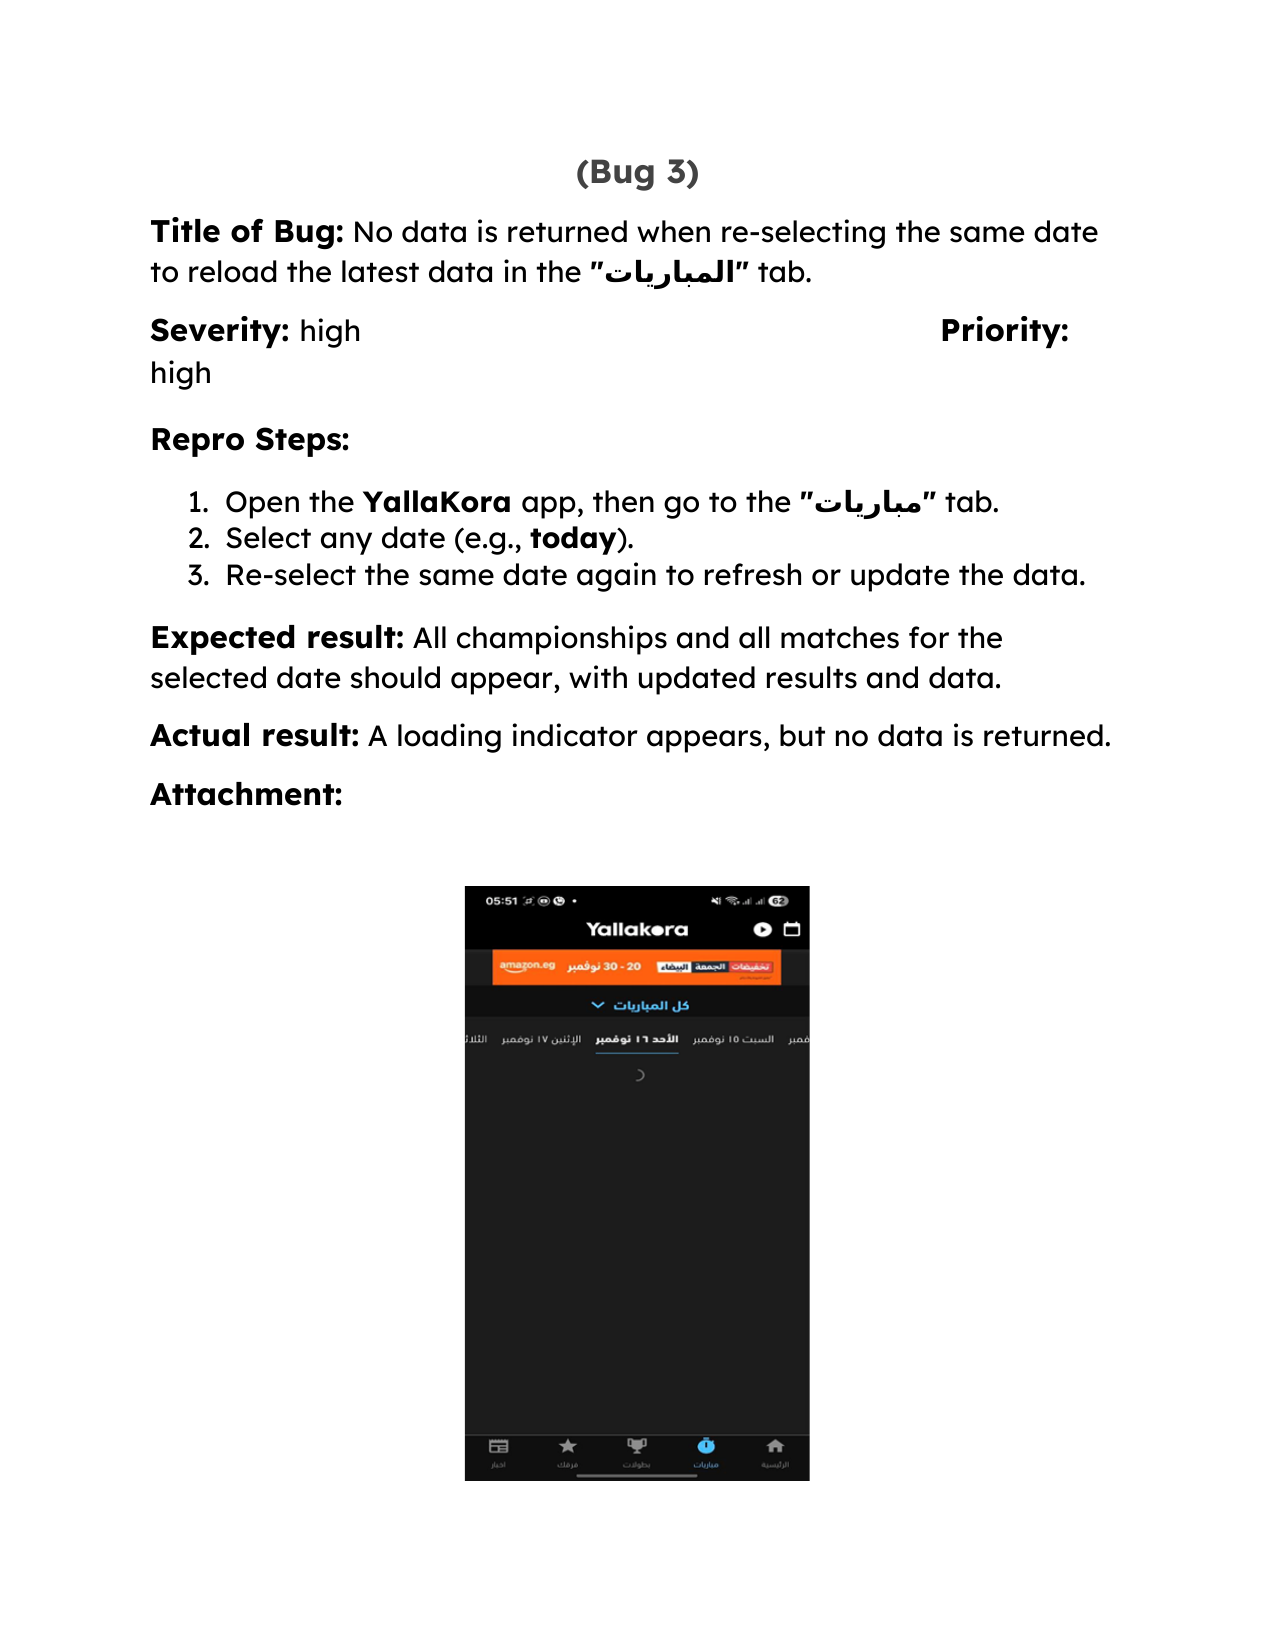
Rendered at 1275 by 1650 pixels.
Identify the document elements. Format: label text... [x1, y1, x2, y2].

list Select any date (e.g., today). [187, 519, 1125, 556]
text (Bug 3) [150, 150, 1125, 192]
text Expected result: All championships and all matches for the selected date should appear, with updated results and data. [150, 617, 1125, 696]
text Repro Steps: [150, 419, 1125, 458]
text Severity: high Priority: high [150, 310, 1125, 391]
text Actual result: A loading indicator appears, but no data is returned. [150, 716, 1125, 754]
picture [464, 886, 810, 1481]
text Attachment: [150, 774, 1125, 813]
list Re-select the same date again to refresh or update the data. [187, 556, 1125, 592]
text Title of Bug: No data is returned when re-selecting the same date to reload the latest data in the "المباريات" tab. [150, 212, 1125, 290]
list Open the YallaKora app, then go to the "مباريات" tab. [187, 483, 1125, 519]
